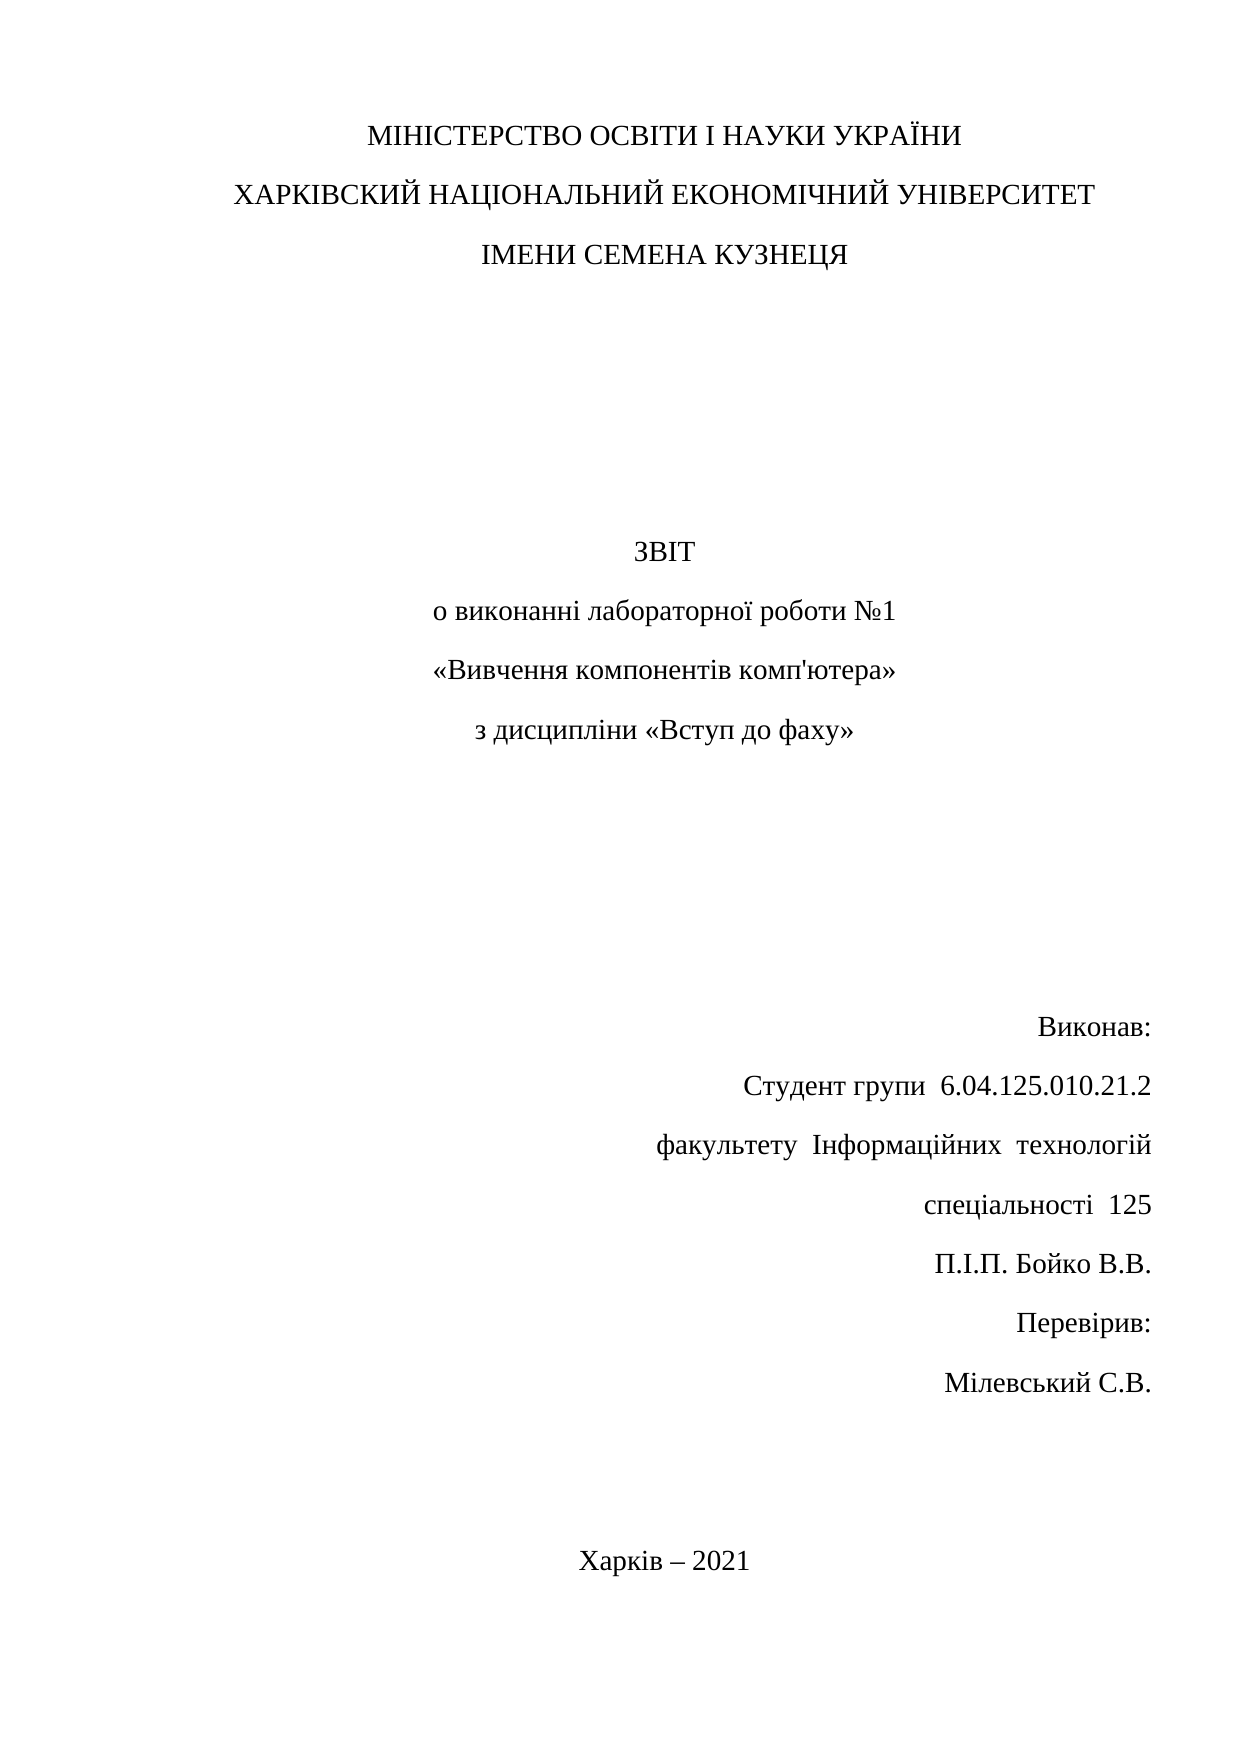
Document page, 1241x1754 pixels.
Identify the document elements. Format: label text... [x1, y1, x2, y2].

text Перевірив: [177, 1306, 1152, 1339]
text Мілевський С.В. [177, 1365, 1152, 1398]
text ІМЕНИ СЕМЕНА КУЗНЕЦЯ [177, 237, 1152, 270]
text ХАРКІВСКИЙ НАЦІОНАЛЬНИЙ ЕКОНОМІЧНИЙ УНІВЕРСИТЕТ [177, 177, 1152, 211]
text Харків – 2021 [177, 1543, 1152, 1577]
text ЗВІТ [177, 534, 1152, 567]
text Студент групи 6.04.125.010.21.2 [177, 1068, 1152, 1102]
text Виконав: [177, 1009, 1152, 1042]
text МІНІСТЕРСТВО ОСВІТИ І НАУКИ УКРАЇНИ [177, 118, 1152, 152]
text спеціальності 125 [177, 1187, 1152, 1220]
text о виконанні лабораторної роботи №1 [177, 593, 1152, 627]
text з дисципліни «Вступ до фаху» [177, 712, 1152, 745]
text П.І.П. Бойко В.В. [177, 1246, 1152, 1280]
text «Вивчення компонентів комп'ютера» [177, 652, 1152, 686]
text факультету Інформаційних технологій [177, 1127, 1152, 1161]
